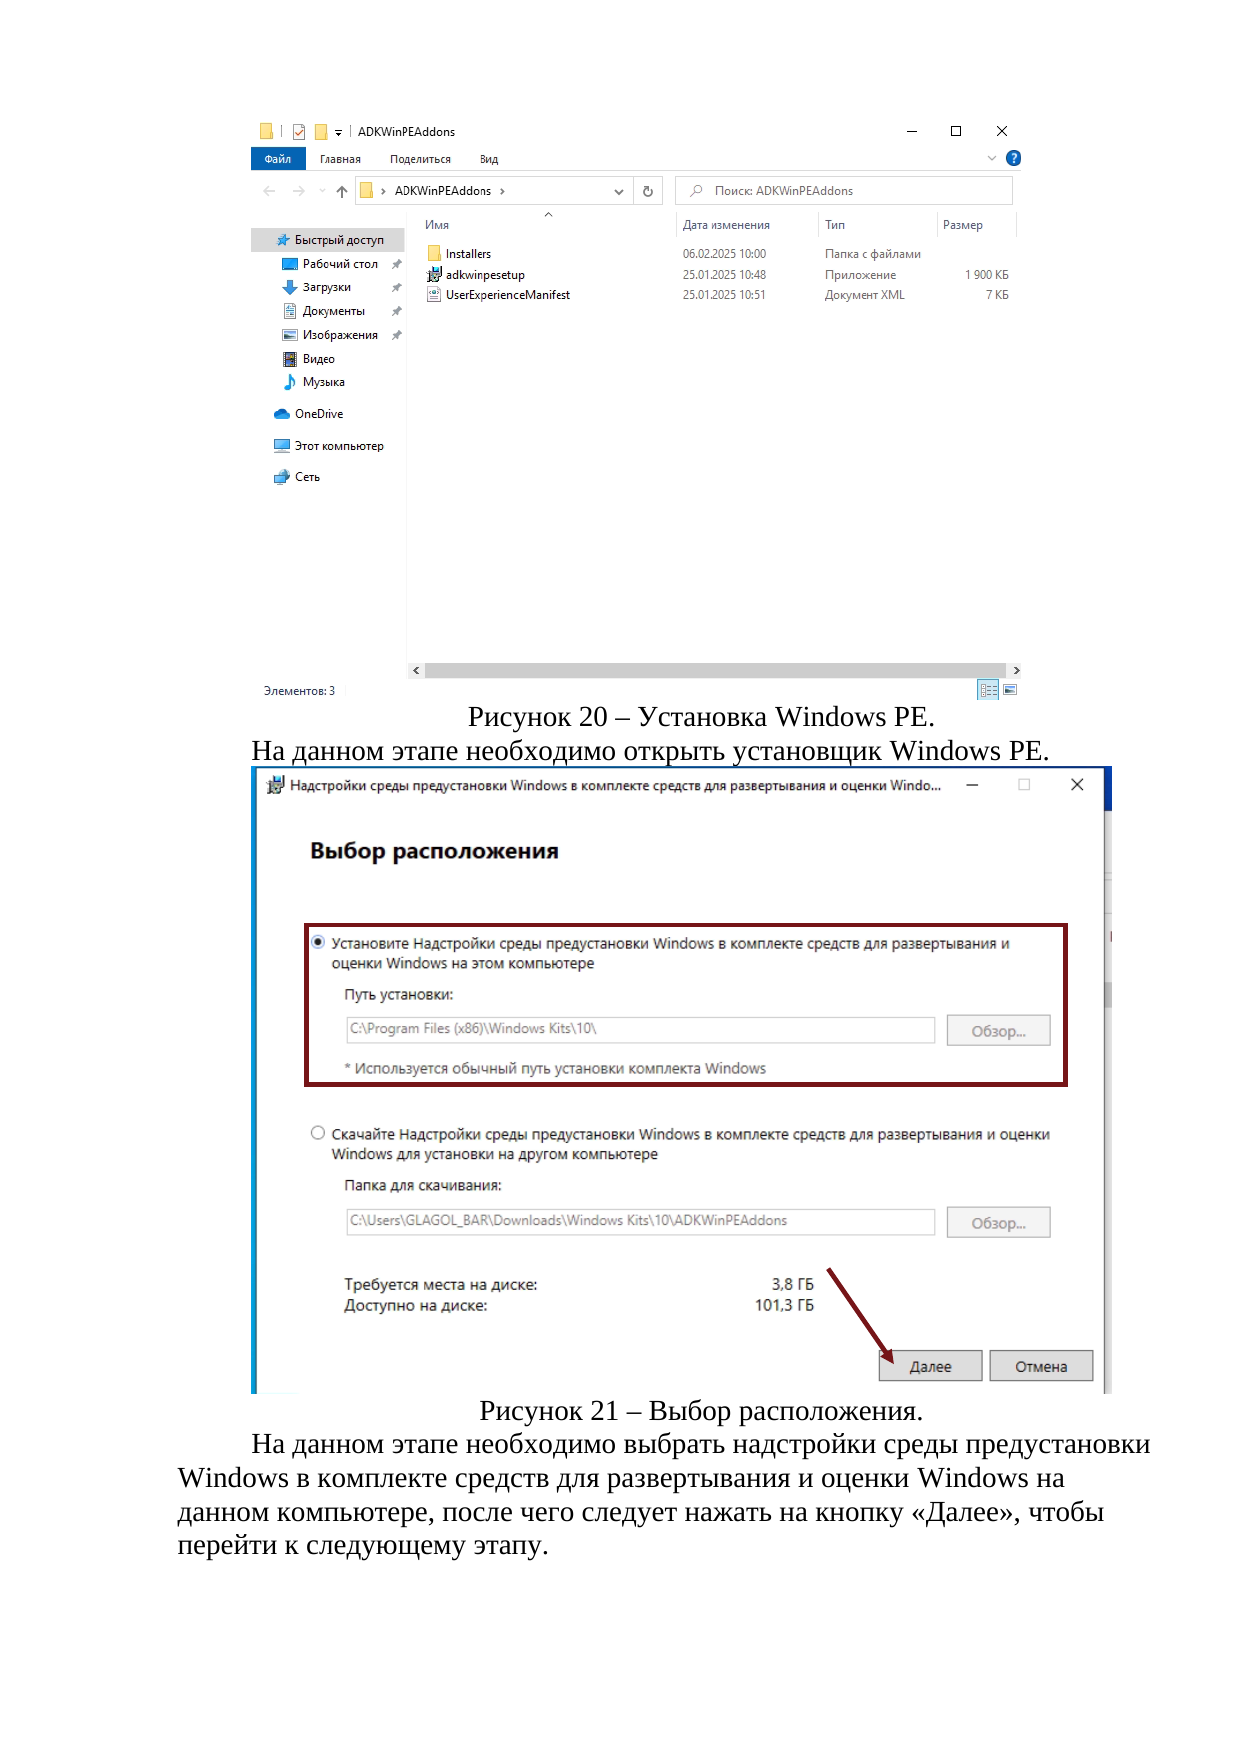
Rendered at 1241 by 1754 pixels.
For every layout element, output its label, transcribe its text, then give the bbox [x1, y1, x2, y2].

picture [251, 118, 1021, 700]
text Рисунок 21 – Выбор расположения. [177, 1393, 1152, 1427]
text На данном этапе необходимо открыть установщик Windows PE. [177, 733, 1152, 766]
text Рисунок 20 – Установка Windows PE. [177, 699, 1152, 733]
text На данном этапе необходимо выбрать надстройки среды предустановки Windows в комплекте средств для развертывания и оценки Windows на данном компьютере, после чего следует нажать на кнопку «Далее», чтобы перейти к следующему этапу. [177, 1427, 1152, 1561]
picture [251, 766, 1112, 1394]
